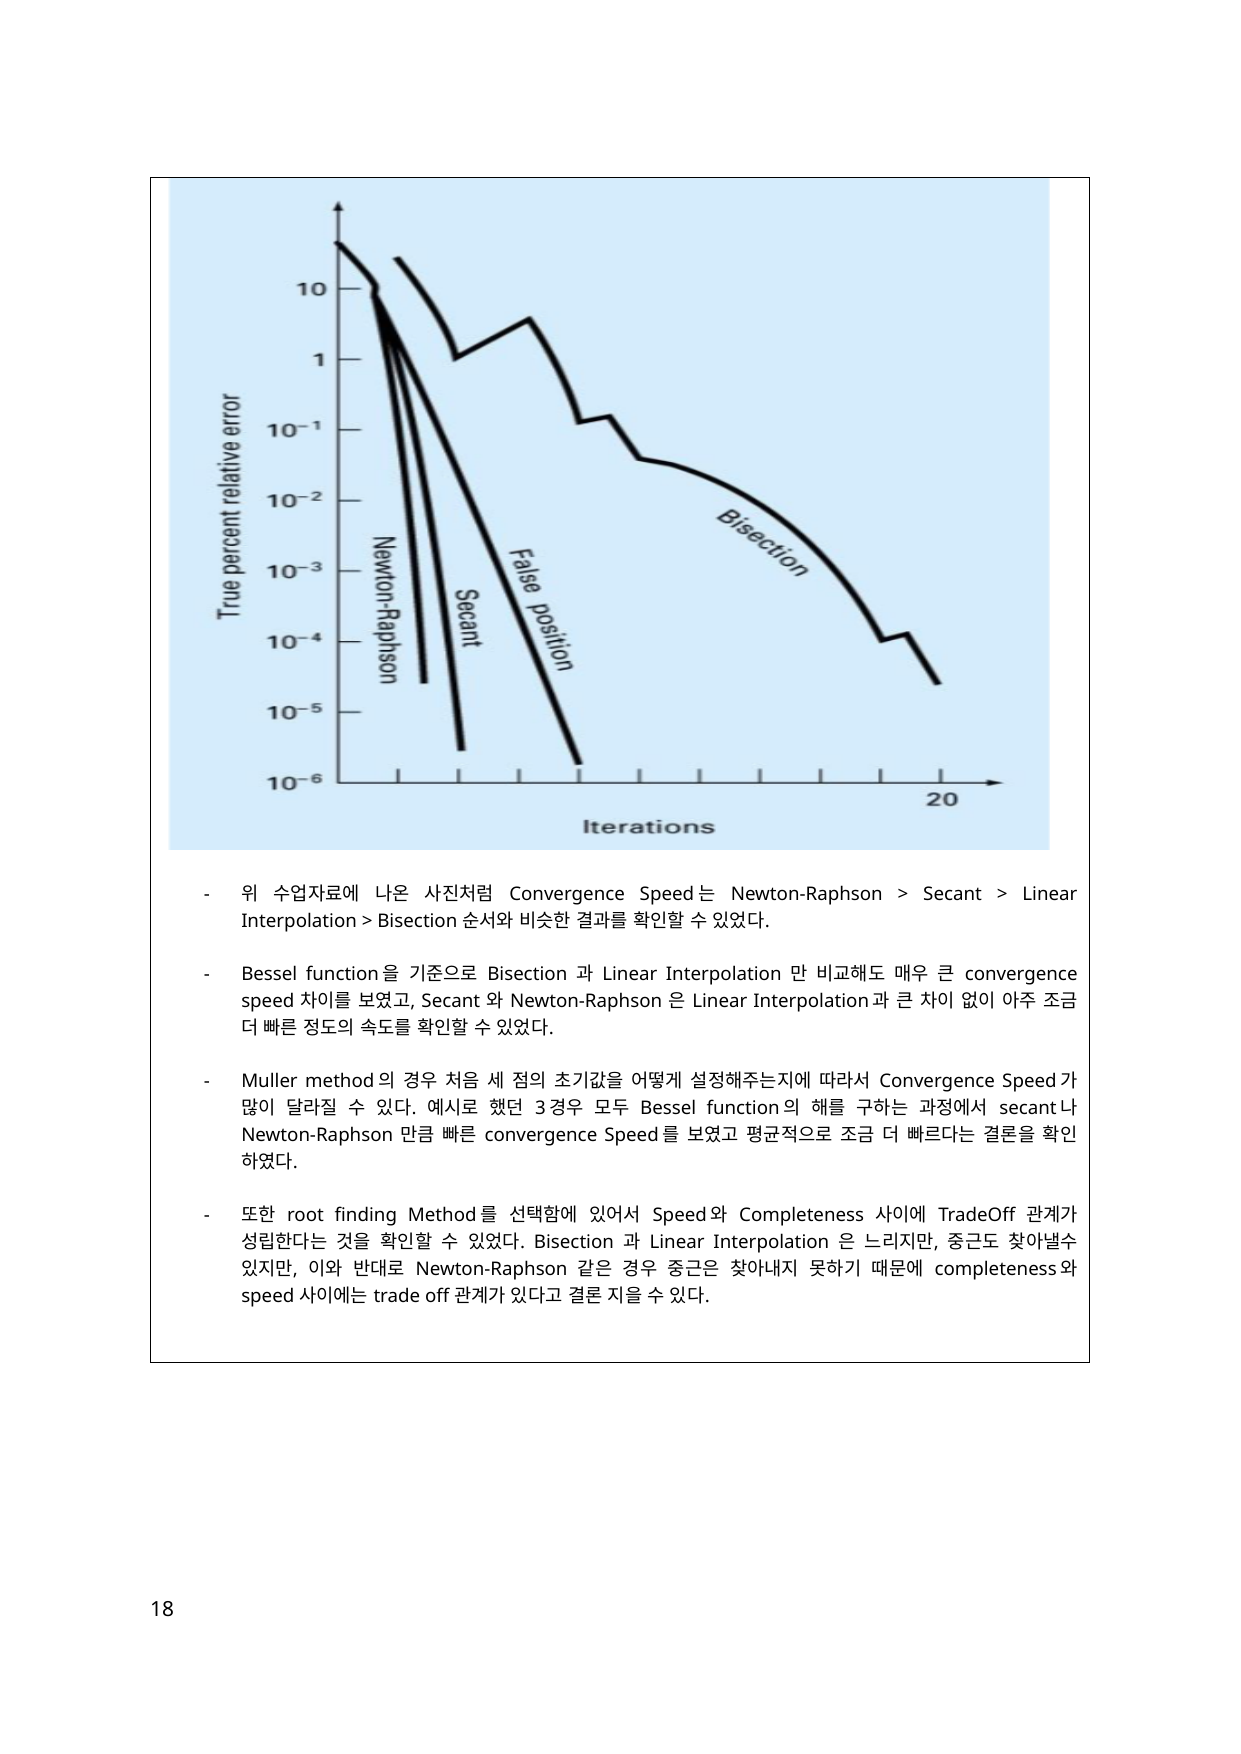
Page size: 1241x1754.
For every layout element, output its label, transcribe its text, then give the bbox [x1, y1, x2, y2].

table_cell 위 수업자료에 나온 사진처럼 Convergence Speed는 Newton-Raphson > Secant > Linear Interpolation > Bisection 순서와 비슷한 결과를 확인할 수 있었다. Bessel function을 기준으로 Bisection 과 Linear Interpolation 만 비교해도 매우 큰 convergence speed 차이를 보였고, Secant 와 Newton-Raphson 은 Linear Interpolation과 큰 차이 없이 아주 조금 더 빠른 정도의 속도를 확인할 수 있었다. Muller method의 경우 처음 세 점의 초기값을 어떻게 설정해주는지에 따라서 Convergence Speed가 많이 달라질 수 있다. 예시로 했던 3경우 모두 Bessel function의 해를 구하는 과정에서 secant나 Newton-Raphson 만큼 빠른 convergence Speed를 보였고 평균적으로 조금 더 빠르다는 결론을 확인 하였다. 또한 root finding Method를 선택함에 있어서 Speed와 Completeness 사이에 TradeOff 관계가 성립한다는 것을 확인할 수 있었다. Bisection 과 Linear Interpolation 은 느리지만, 중근도 찾아낼수 있지만, 이와 반대로 Newton-Raphson 같은 경우 중근은 찾아내지 못하기 때문에 completeness와 speed 사이에는 trade off 관계가 있다고 결론 지을 수 있다. [151, 178, 1089, 1362]
picture [167, 178, 1050, 850]
